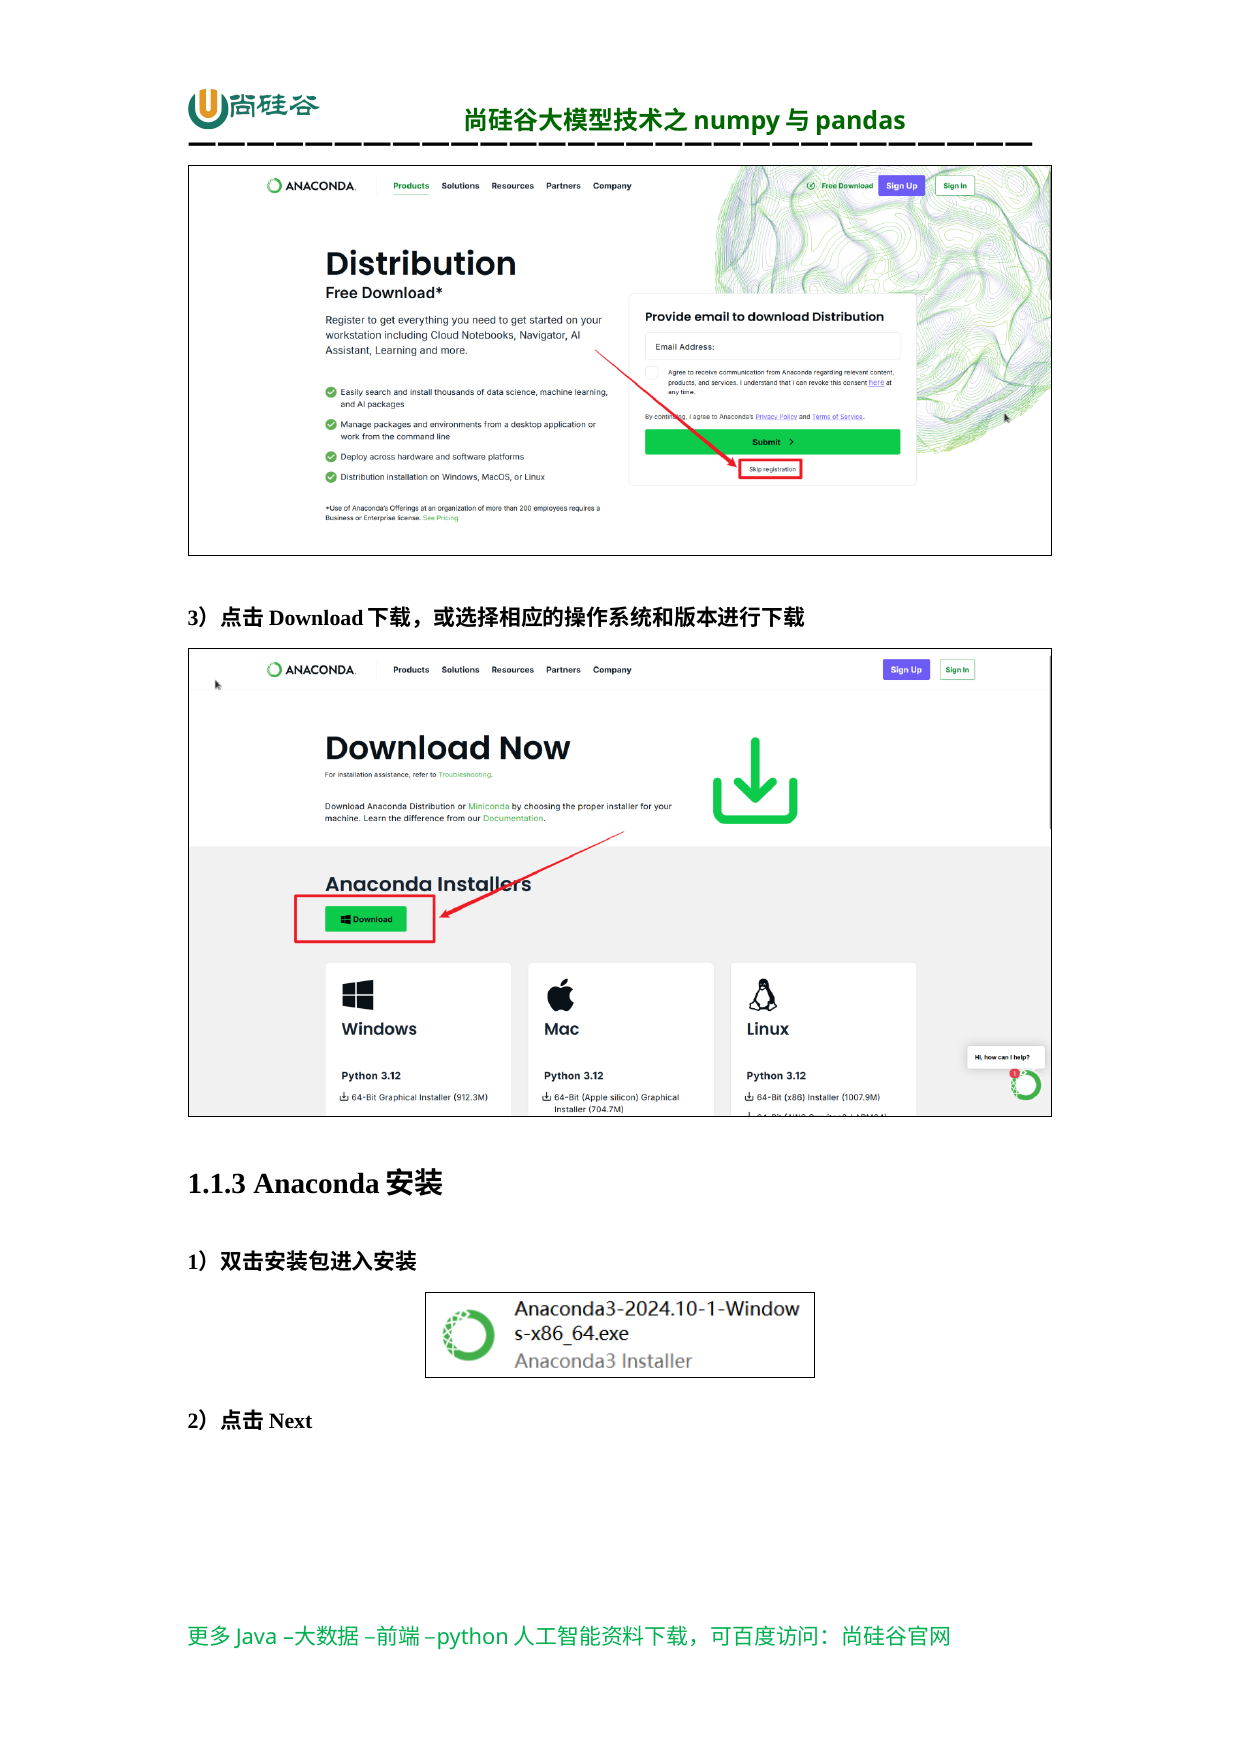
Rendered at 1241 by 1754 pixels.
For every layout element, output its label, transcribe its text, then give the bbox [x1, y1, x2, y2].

text 点击Next [187, 1402, 1053, 1435]
picture [187, 88, 321, 130]
text Anaconda安装 [187, 1148, 1053, 1213]
picture [189, 649, 1051, 1116]
text 双击安装包进入安装 [187, 1244, 1053, 1276]
picture [426, 1293, 814, 1377]
text 点击Download下载，或选择相应的操作系统和版本进行下载 [187, 600, 1053, 632]
picture [189, 166, 1051, 555]
